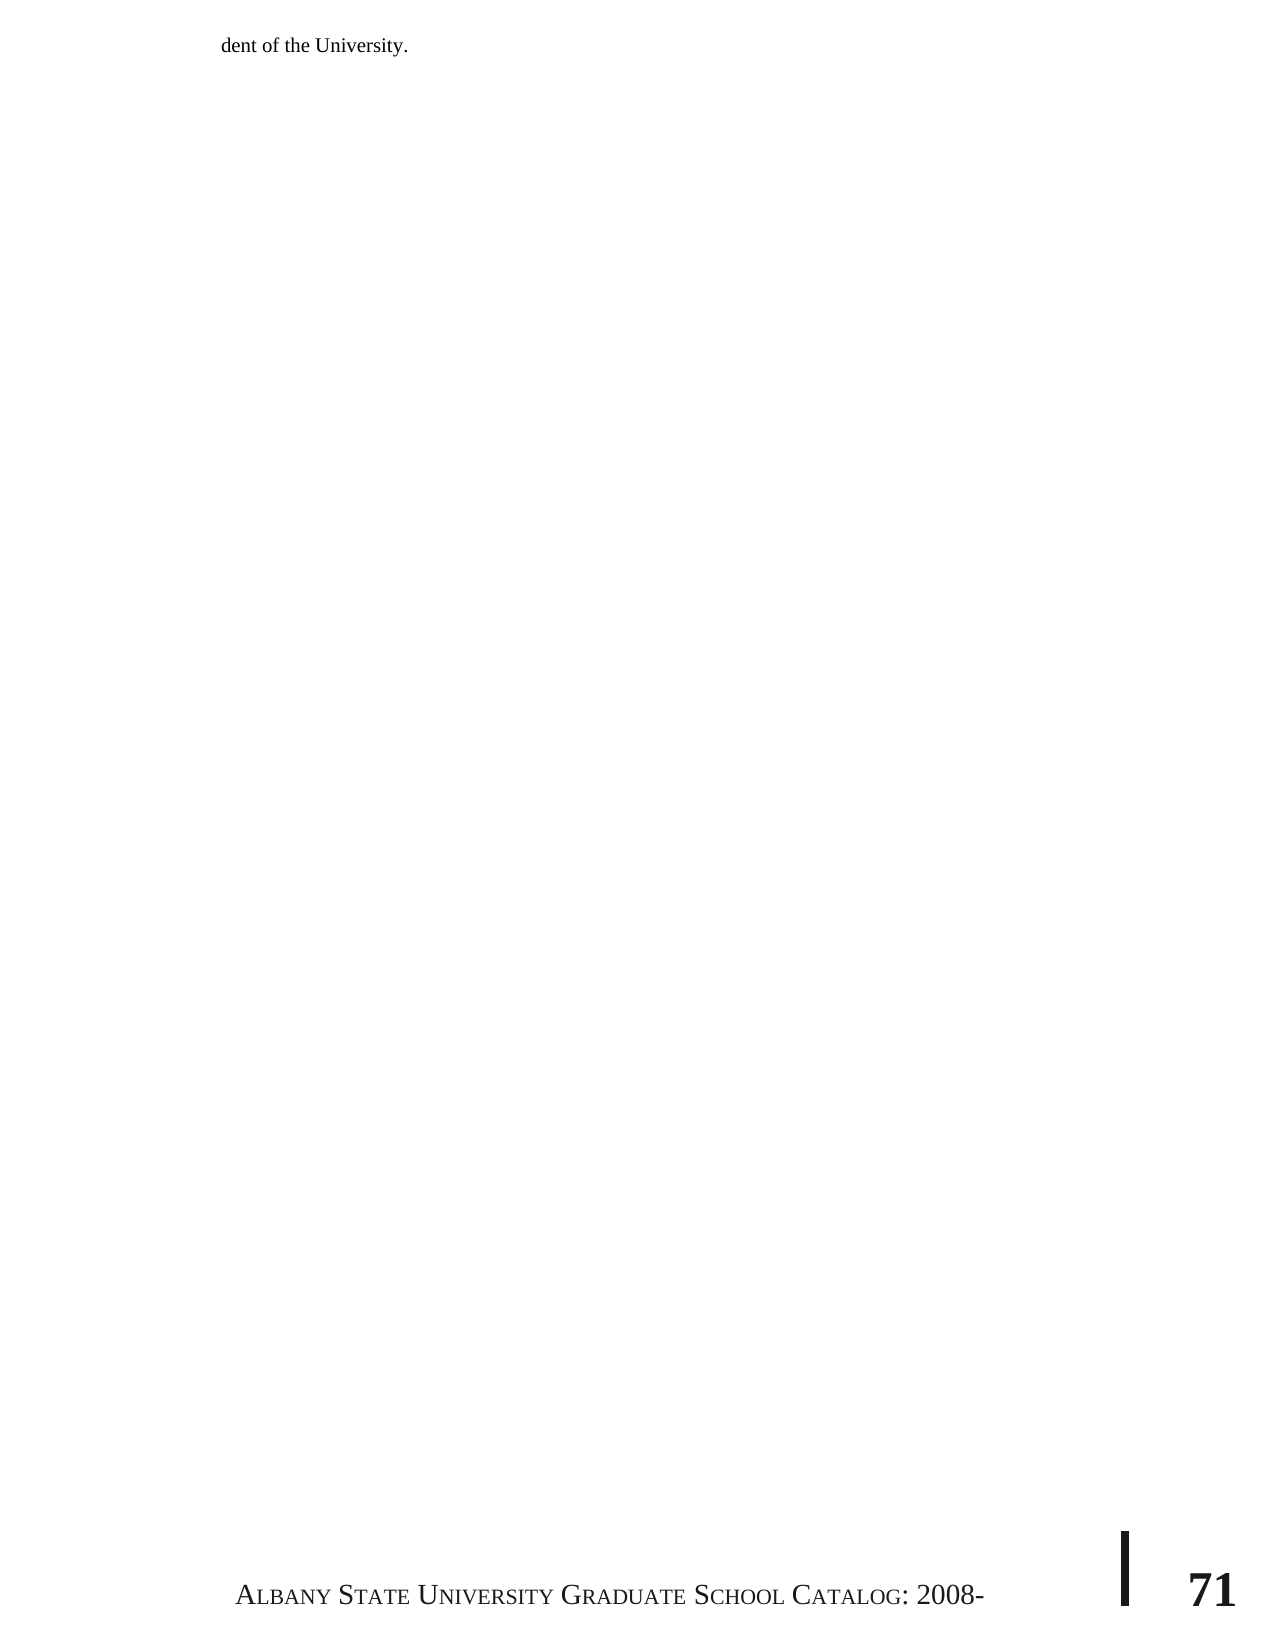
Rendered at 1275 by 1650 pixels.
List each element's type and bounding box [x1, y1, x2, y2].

text [221, 33, 1045, 57]
